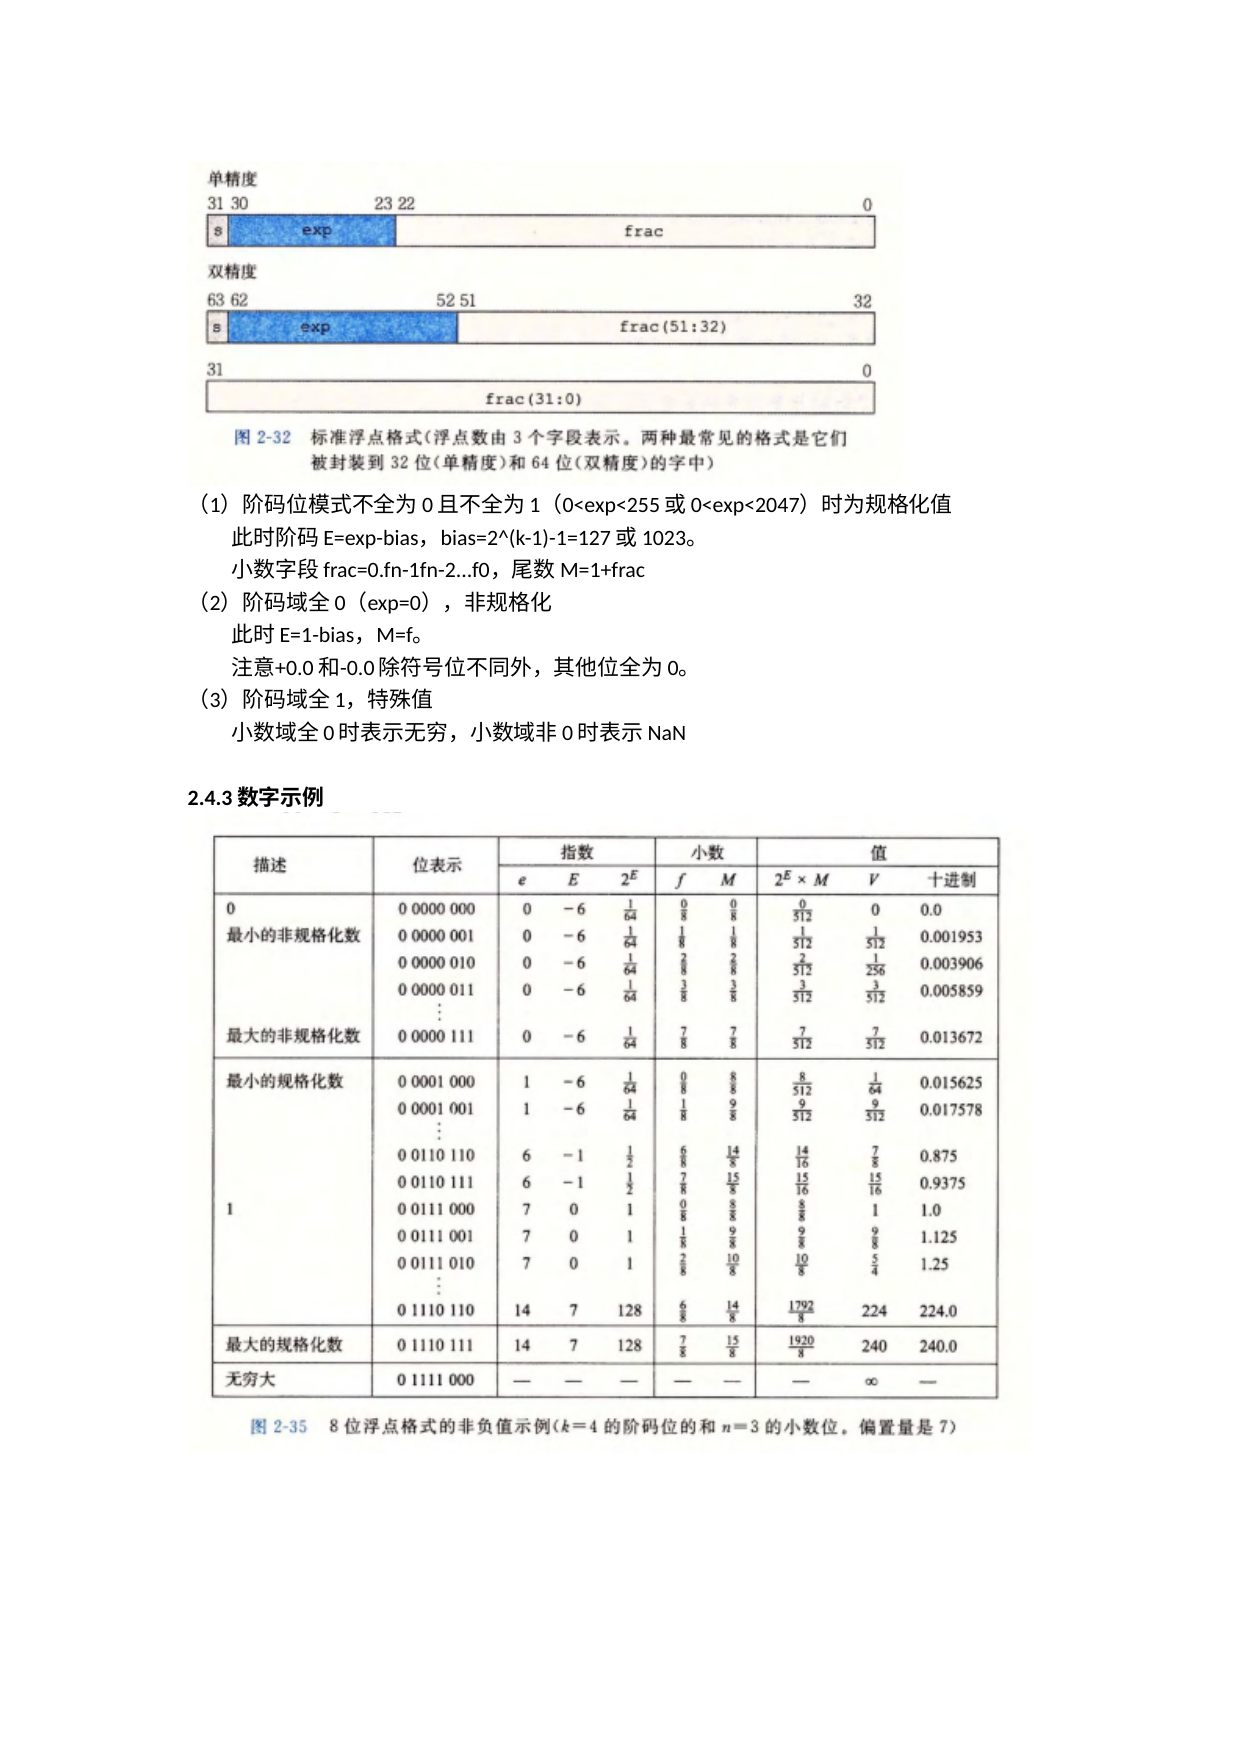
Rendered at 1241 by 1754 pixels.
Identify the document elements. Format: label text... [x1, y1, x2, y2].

text （2）阶码域全0（exp=0），非规格化 [187, 584, 1053, 617]
picture [187, 162, 904, 486]
text 小数域全0时表示无穷，小数域非0时表示NaN [187, 714, 1053, 747]
picture [187, 812, 1032, 1453]
text 注意+0.0和-0.0除符号位不同外，其他位全为0。 [187, 649, 1053, 682]
text 此时E=1-bias，M=f。 [187, 617, 1053, 649]
text 小数字段frac=0.fn-1fn-2...f0，尾数M=1+frac [187, 552, 1053, 584]
text 此时阶码E=exp-bias，bias=2^(k-1)-1=127或1023。 [187, 519, 1053, 552]
text （1）阶码位模式不全为0且不全为1（0<exp<255或0<exp<2047）时为规格化值 [187, 487, 1053, 519]
text （3）阶码域全1，特殊值 [187, 682, 1053, 714]
text 2.4.3数字示例 [187, 779, 1053, 812]
